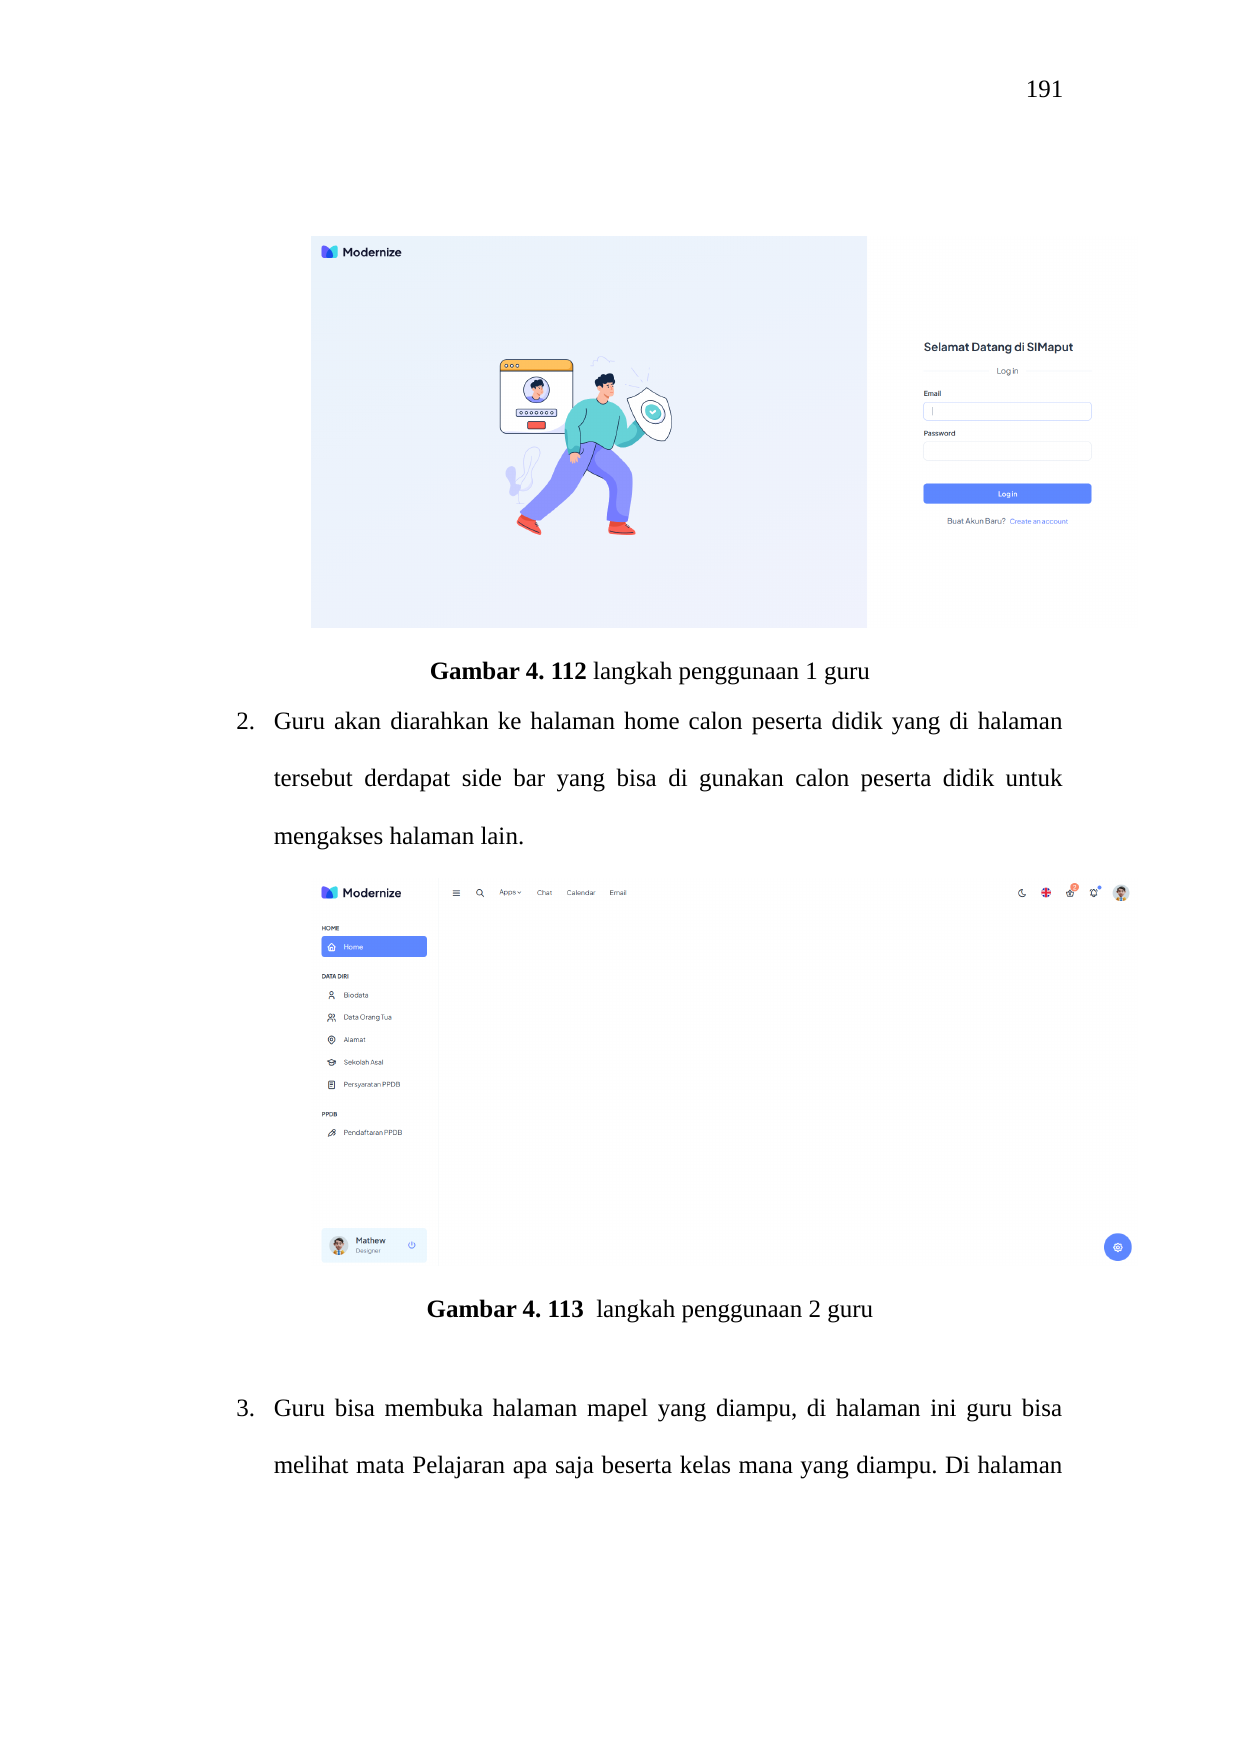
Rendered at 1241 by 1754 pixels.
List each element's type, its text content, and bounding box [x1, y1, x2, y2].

picture [311, 236, 1138, 628]
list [236, 1393, 1063, 1479]
picture [311, 878, 1138, 1266]
list Guru akan diarahkan ke halaman home calon peserta didik yang di halaman tersebut derdapat side bar yang bisa di gunakan calon peserta didik untuk mengakses halaman lain. [236, 706, 1063, 849]
